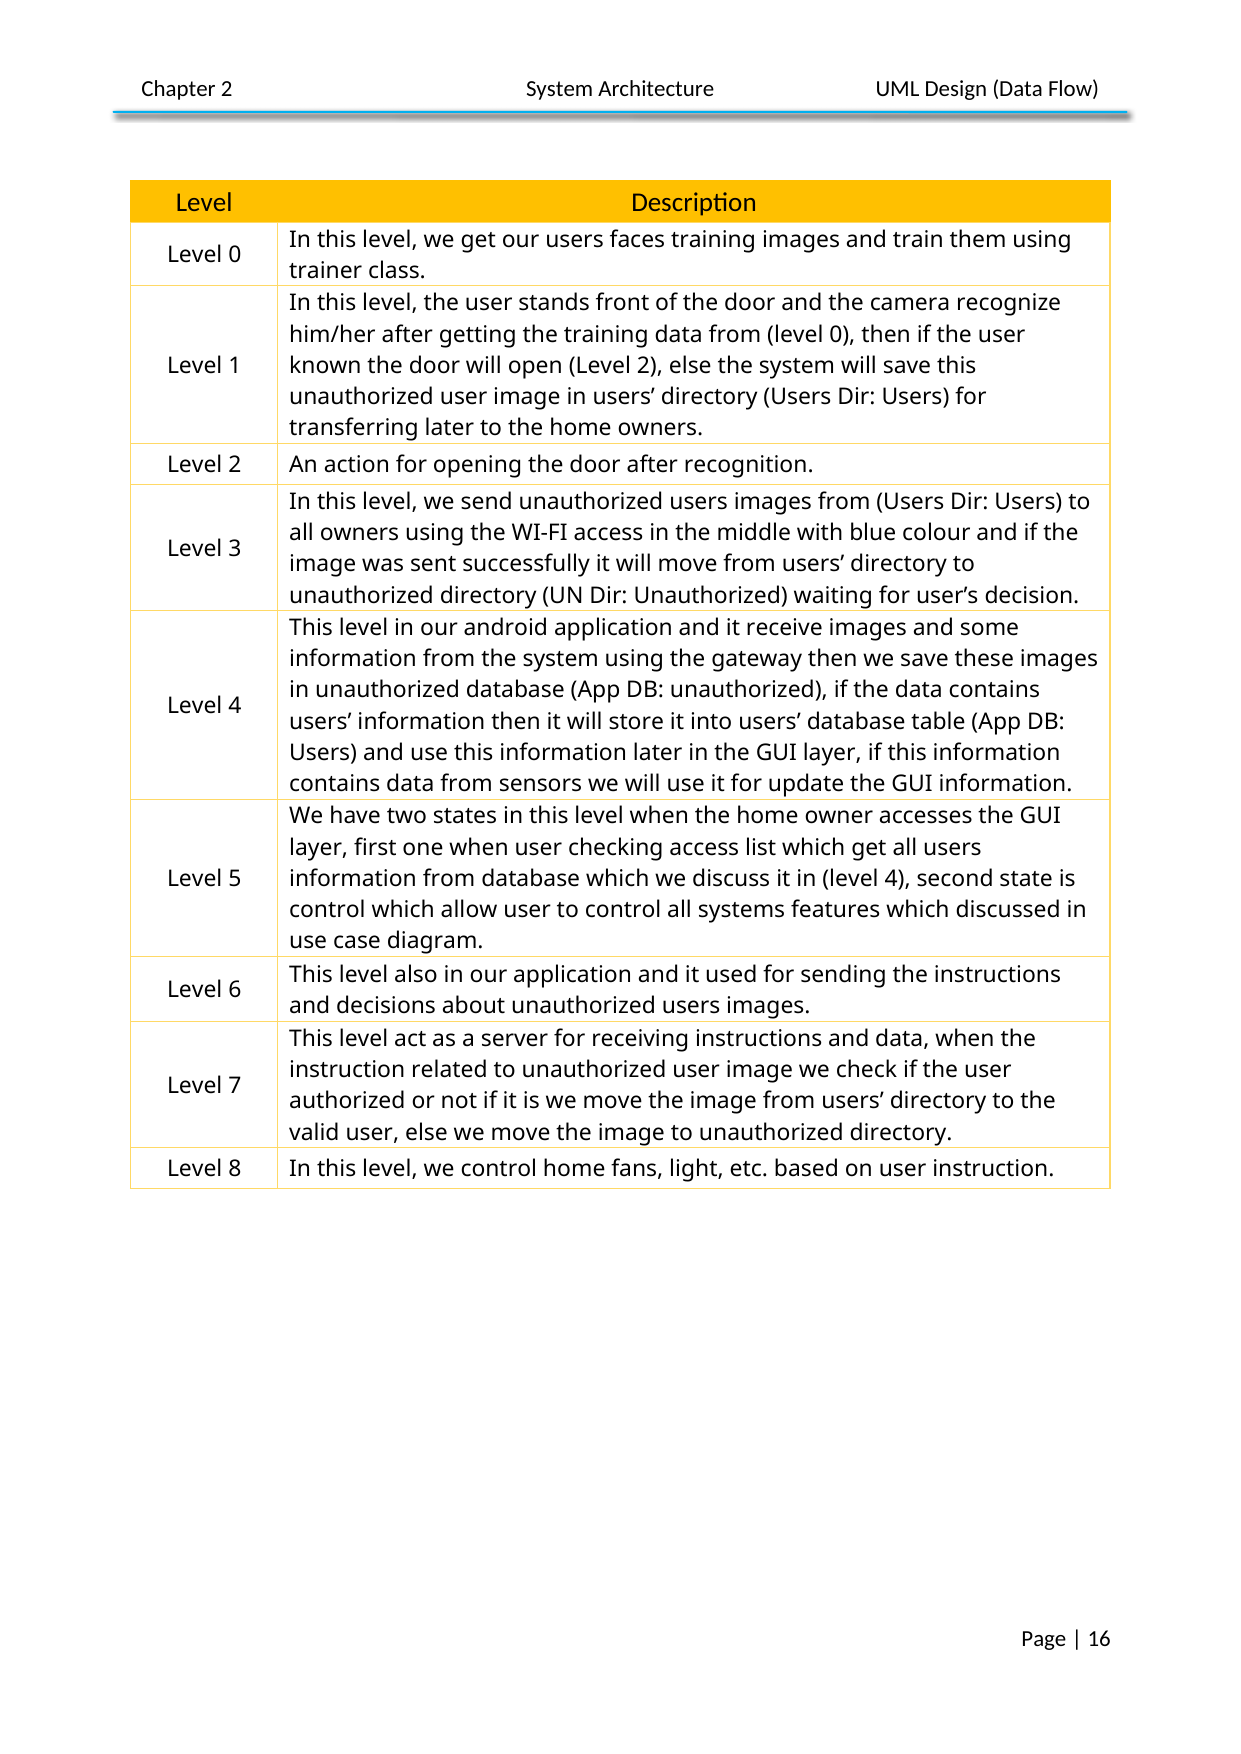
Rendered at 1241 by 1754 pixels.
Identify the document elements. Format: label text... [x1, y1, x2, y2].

table_cell Level 6 [131, 957, 277, 1021]
table_cell An action for opening the door after recognition. [278, 444, 1109, 484]
table_cell In this level, we control home fans, light, etc. based on user instruction. [278, 1148, 1109, 1188]
table_cell Level 0 [131, 223, 277, 285]
table_cell This level also in our application and it used for sending the instructions and decisions about unauthorized users images. [278, 957, 1109, 1021]
table_cell Level 5 [131, 800, 277, 956]
table_cell Level 1 [131, 286, 277, 442]
table_cell In this level, we get our users faces training images and train them using trainer class. [278, 223, 1109, 285]
table_cell Level 3 [131, 485, 277, 610]
table_cell Level 4 [131, 611, 277, 798]
table_cell In this level, the user stands front of the door and the camera recognize him/her after getting the training data from (level 0), then if the user known the door will open (Level 2), else the system will save this unauthorized user image in users’ directory (Users Dir: Users) for transferring later to the home owners. [278, 286, 1109, 442]
table_cell Level 2 [131, 444, 277, 484]
table_cell This level in our android application and it receive images and some information from the system using the gateway then we save these images in unauthorized database (App DB: unauthorized), if the data contains users’ information then it will store it into users’ database table (App DB: Users) and use this information later in the GUI layer, if this information contains data from sensors we will use it for update the GUI information. [278, 611, 1109, 798]
table_cell We have two states in this level when the home owner accesses the GUI layer, first one when user checking access list which get all users information from database which we discuss it in (level 4), second state is control which allow user to control all systems features which discussed in use case diagram. [278, 800, 1109, 956]
table_cell Level 8 [131, 1148, 277, 1188]
table_header Description [278, 181, 1109, 222]
table_cell Level 7 [131, 1022, 277, 1147]
table_cell This level act as a server for receiving instructions and data, when the instruction related to unauthorized user image we check if the user authorized or not if it is we move the image from users’ directory to the valid user, else we move the image to unauthorized directory. [278, 1022, 1109, 1147]
table_cell In this level, we send unauthorized users images from (Users Dir: Users) to all owners using the WI-FI access in the middle with blue colour and if the image was sent successfully it will move from users’ directory to unauthorized directory (UN Dir: Unauthorized) waiting for user’s decision. [278, 485, 1109, 610]
table_header Level [131, 181, 277, 222]
